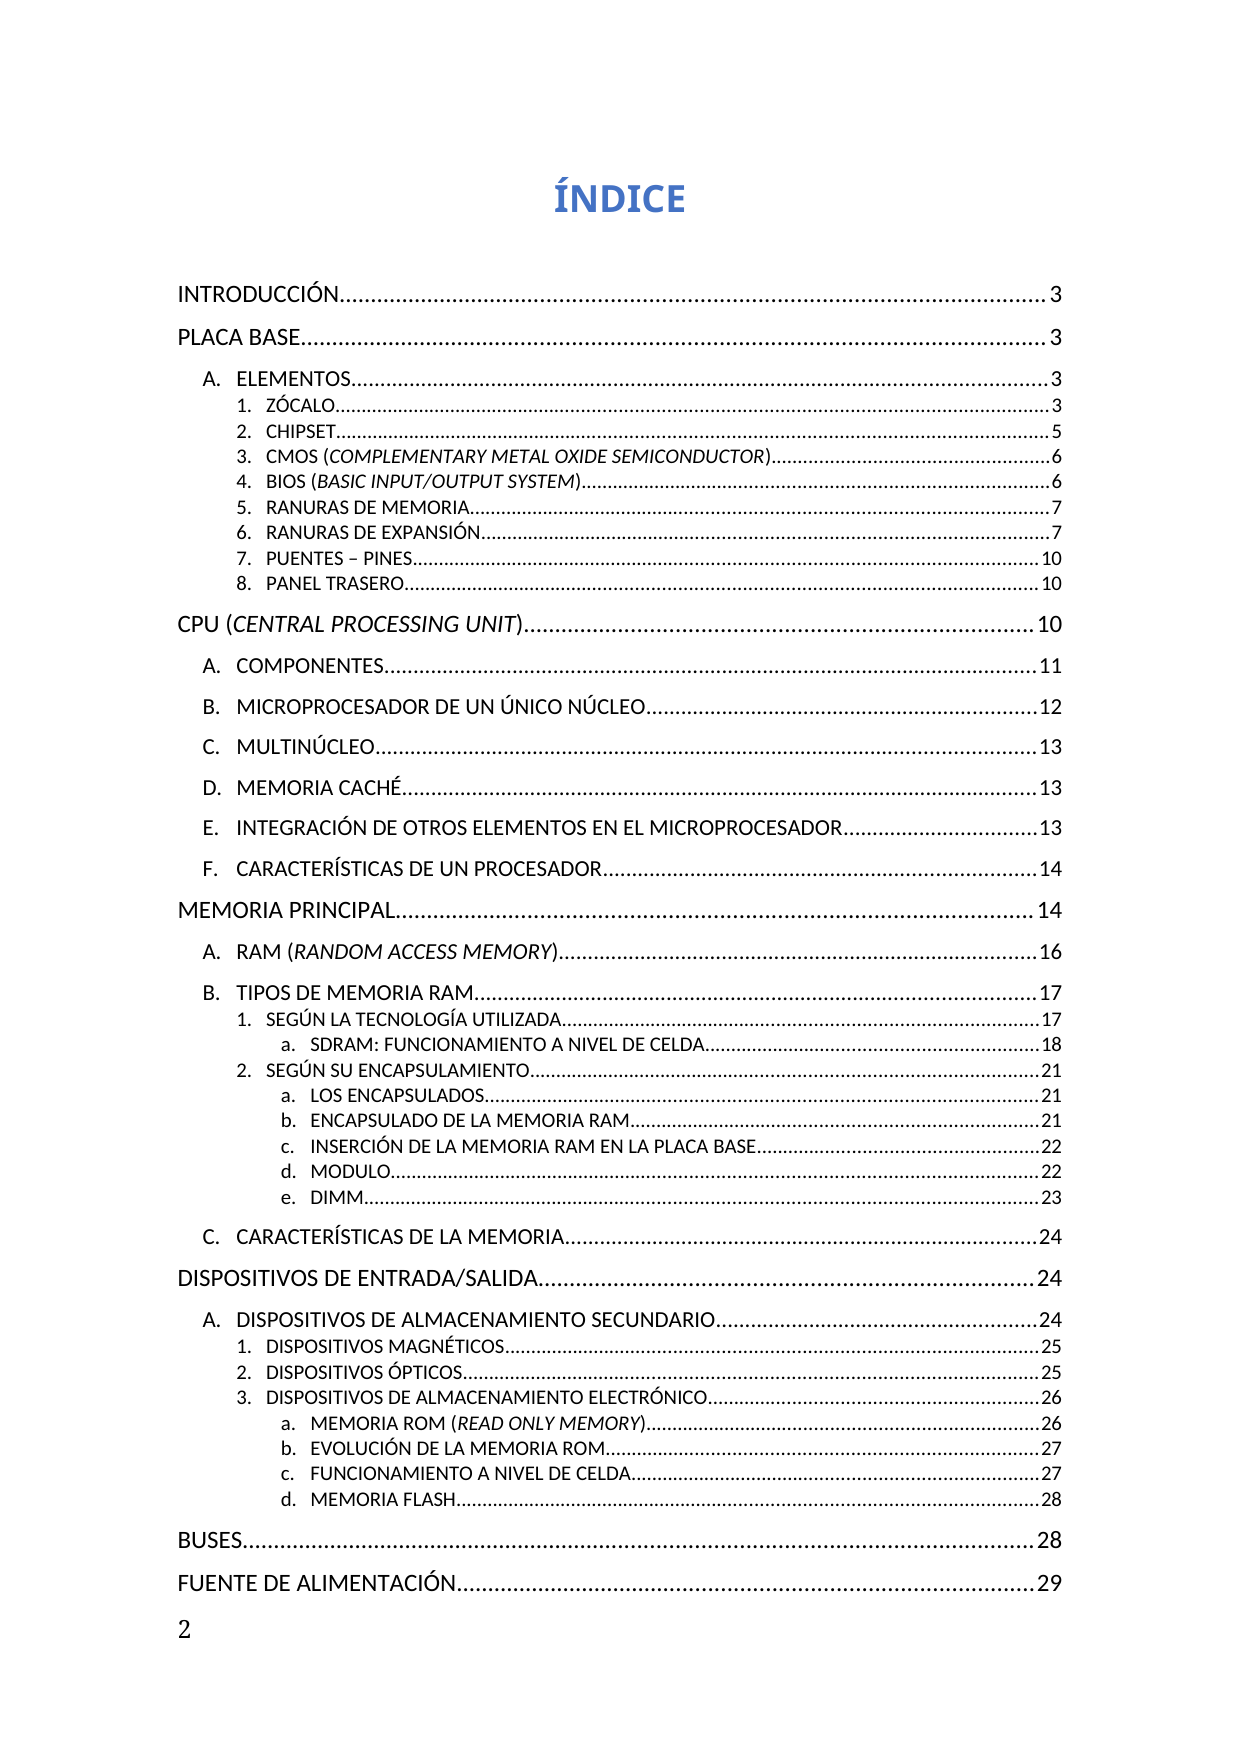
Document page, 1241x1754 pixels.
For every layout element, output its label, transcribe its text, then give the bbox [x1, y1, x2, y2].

text PLACA BASE 3 [177, 321, 1063, 352]
text b. ENCAPSULADO DE LA MEMORIA RAM 21 [281, 1108, 1063, 1133]
text CPU (CENTRAL PROCESSING UNIT) 10 [177, 608, 1063, 639]
text FUENTE DE ALIMENTACIÓN 29 [177, 1567, 1063, 1597]
text 2. CHIPSET 5 [236, 418, 1063, 443]
text b. EVOLUCIÓN DE LA MEMORIA ROM 27 [281, 1435, 1063, 1461]
text 1. SEGÚN LA TECNOLOGÍA UTILIZADA 17 [236, 1006, 1063, 1031]
text BUSES 28 [177, 1524, 1063, 1554]
text a. SDRAM: FUNCIONAMIENTO A NIVEL DE CELDA 18 [281, 1031, 1063, 1057]
text 1. DISPOSITIVOS MAGNÉTICOS 25 [236, 1333, 1063, 1359]
text 3. DISPOSITIVOS DE ALMACENAMIENTO ELECTRÓNICO 26 [236, 1384, 1063, 1410]
text F. CARACTERÍSTICAS DE UN PROCESADOR 14 [202, 854, 1063, 882]
text 6. RANURAS DE EXPANSIÓN 7 [236, 519, 1063, 545]
text C. CARACTERÍSTICAS DE LA MEMORIA 24 [202, 1222, 1063, 1250]
text d. MEMORIA FLASH 28 [281, 1486, 1063, 1511]
text a. MEMORIA ROM (READ ONLY MEMORY) 26 [281, 1410, 1063, 1435]
text A. DISPOSITIVOS DE ALMACENAMIENTO SECUNDARIO 24 [202, 1305, 1063, 1333]
text DISPOSITIVOS DE ENTRADA/SALIDA 24 [177, 1262, 1063, 1293]
text c. FUNCIONAMIENTO A NIVEL DE CELDA 27 [281, 1461, 1063, 1486]
text D. MEMORIA CACHÉ 13 [202, 773, 1063, 801]
text 4. BIOS (BASIC INPUT/OUTPUT SYSTEM) 6 [236, 469, 1063, 494]
text 1. ZÓCALO 3 [236, 392, 1063, 418]
text a. LOS ENCAPSULADOS 21 [281, 1082, 1063, 1108]
text E. INTEGRACIÓN DE OTROS ELEMENTOS EN EL MICROPROCESADOR 13 [202, 813, 1063, 841]
text 3. CMOS (COMPLEMENTARY METAL OXIDE SEMICONDUCTOR) 6 [236, 443, 1063, 469]
subtitle ÍNDICE [177, 173, 1063, 224]
text 7. PUENTES – PINES 10 [236, 545, 1063, 570]
text 2. SEGÚN SU ENCAPSULAMIENTO 21 [236, 1057, 1063, 1082]
text e. DIMM 23 [281, 1184, 1063, 1209]
text B. TIPOS DE MEMORIA RAM 17 [202, 978, 1063, 1006]
text C. MULTINÚCLEO 13 [202, 732, 1063, 760]
text B. MICROPROCESADOR DE UN ÚNICO NÚCLEO 12 [202, 692, 1063, 720]
text d. MODULO 22 [281, 1158, 1063, 1184]
text 2. DISPOSITIVOS ÓPTICOS 25 [236, 1359, 1063, 1384]
text 5. RANURAS DE MEMORIA 7 [236, 494, 1063, 519]
text 8. PANEL TRASERO 10 [236, 570, 1063, 596]
text A. ELEMENTOS 3 [202, 364, 1063, 392]
text A. RAM (RANDOM ACCESS MEMORY) 16 [202, 937, 1063, 966]
text c. INSERCIÓN DE LA MEMORIA RAM EN LA PLACA BASE 22 [281, 1133, 1063, 1158]
text INTRODUCCIÓN 3 [177, 278, 1063, 309]
text MEMORIA PRINCIPAL 14 [177, 894, 1063, 925]
text A. COMPONENTES 11 [202, 651, 1063, 679]
